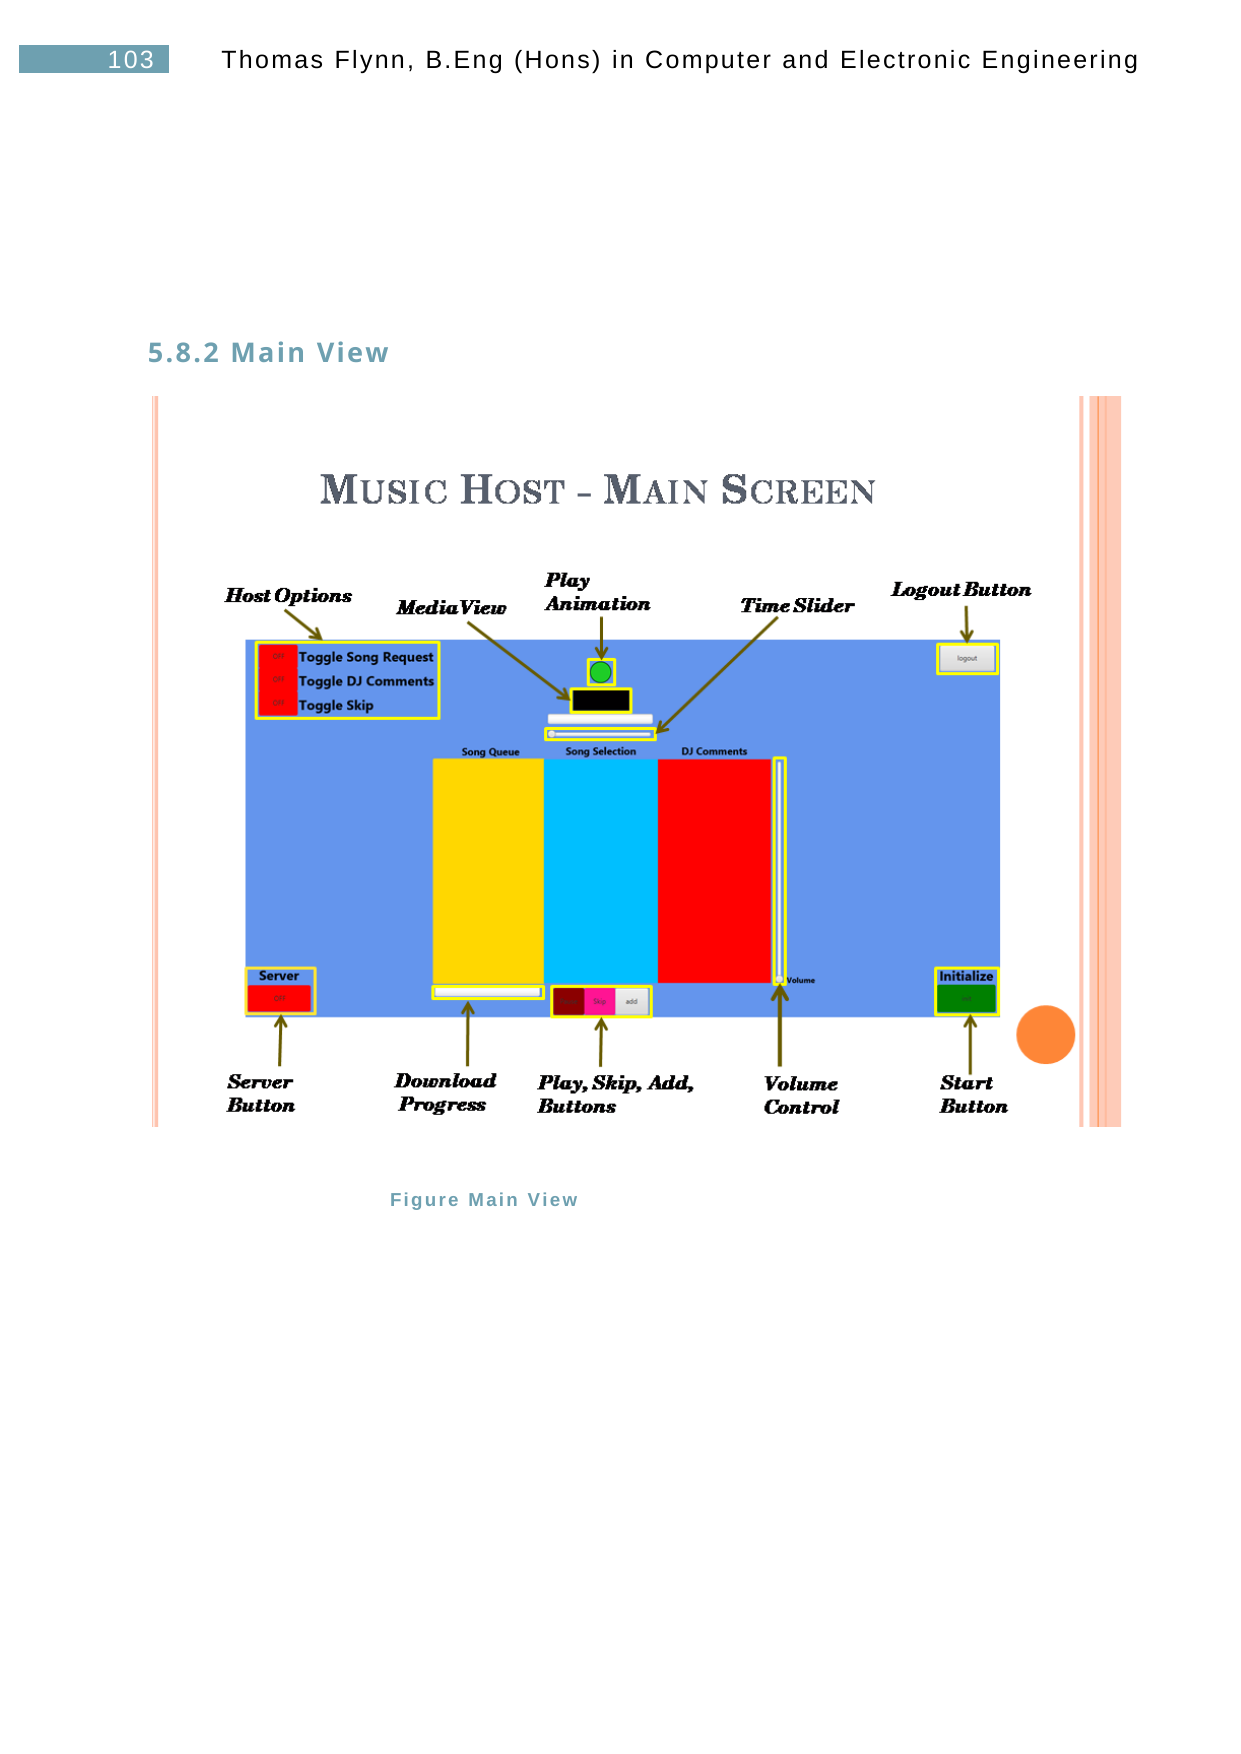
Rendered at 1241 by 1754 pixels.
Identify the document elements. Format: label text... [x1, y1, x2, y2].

subtitle 5.8.2 Main View [148, 333, 1122, 370]
picture [147, 396, 1122, 1127]
